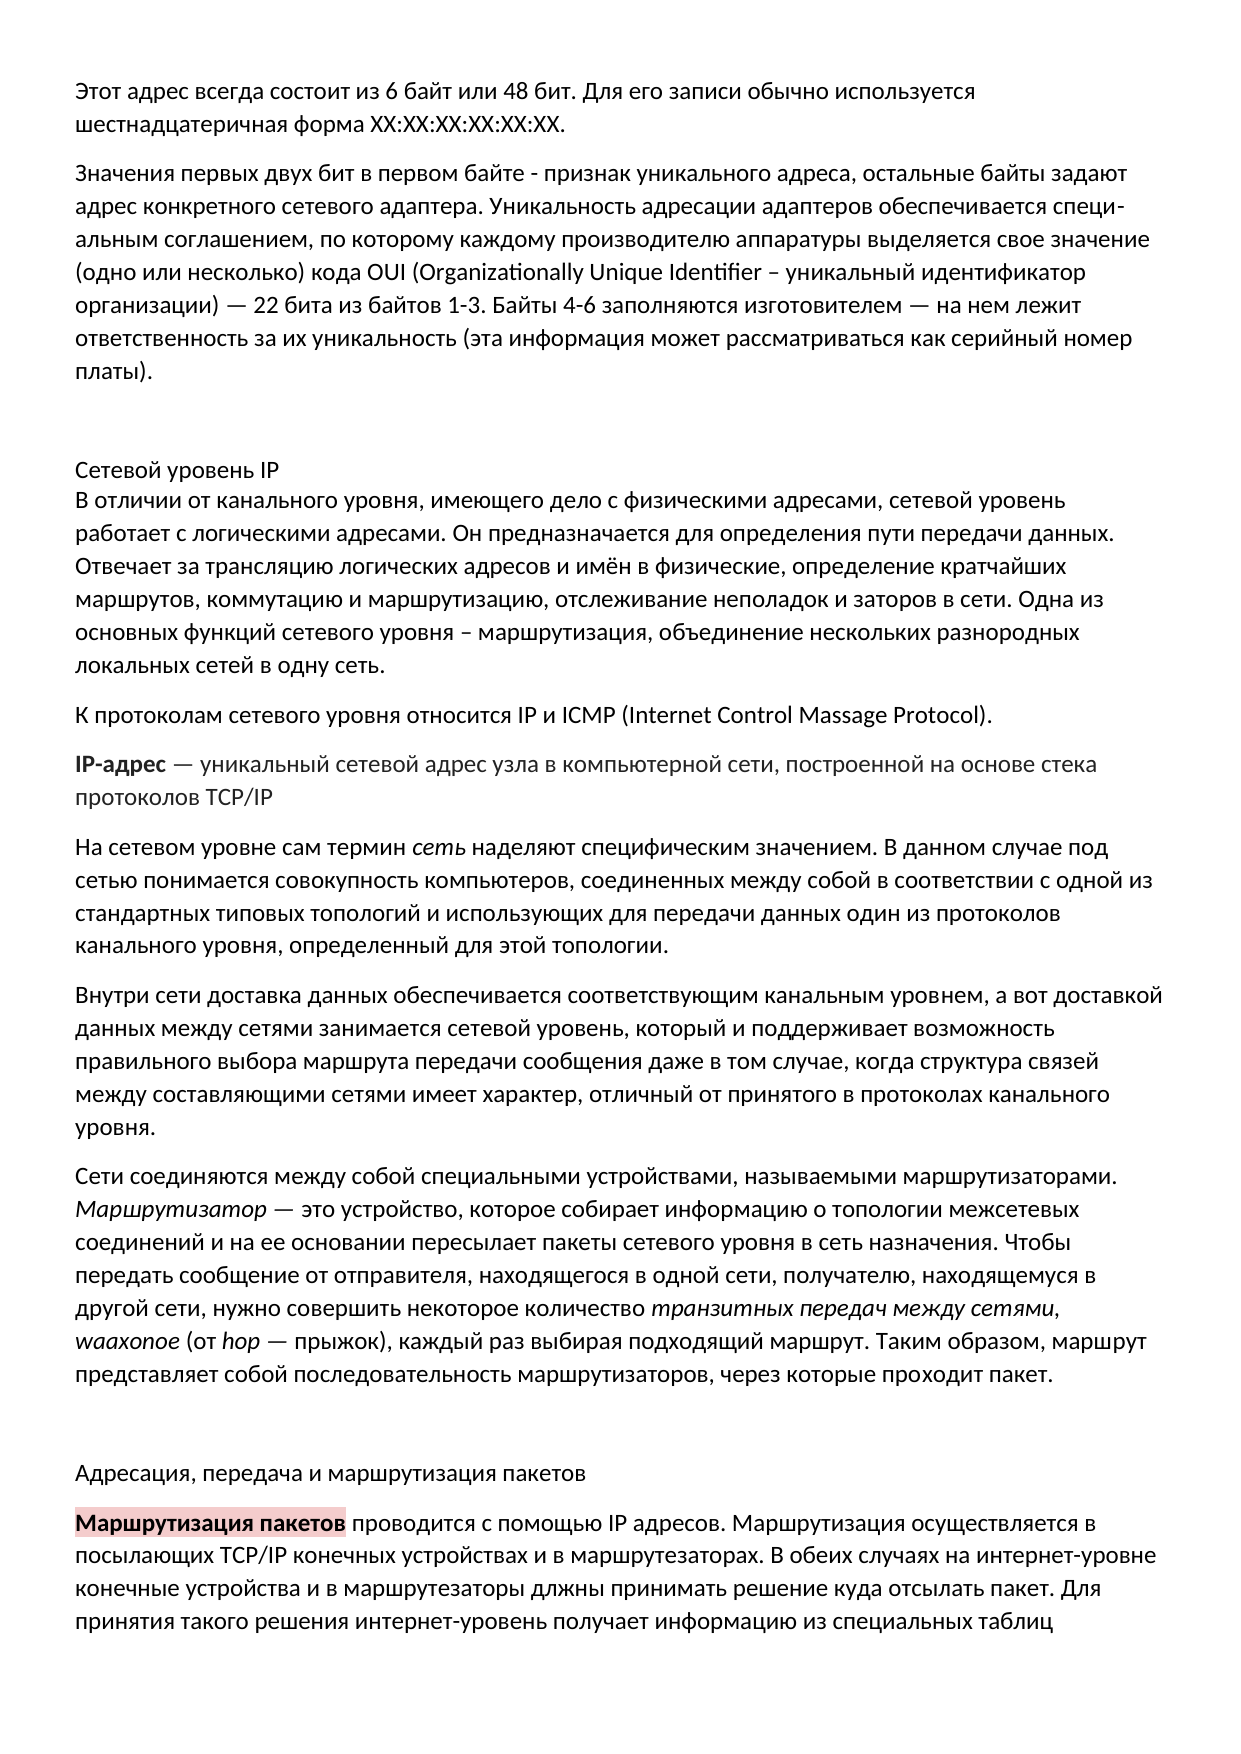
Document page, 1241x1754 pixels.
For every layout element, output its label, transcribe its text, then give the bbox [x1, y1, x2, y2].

text Внутри сети доставка данных обеспечивается соответствующим канальным уров­нем, а вот доставкой данных между сетями занимается сетевой уровень, который и поддерживает возможность правильного выбора маршрута передачи сообщения даже в том случае, когда структура связей между составляющими сетями имеет характер, отличный от принятого в протоколах канального уровня. [75, 979, 1165, 1141]
text Адресация, передача и маршрутизация пакетов [75, 1457, 1165, 1488]
text Сети соединяются между собой специальными устройствами, называемыми маршрутизаторами. Маршрутизатор — это устройство, которое собирает инфор­мацию о топологии межсетевых соединений и на ее основании пересылает пакеты сетевого уровня в сеть назначения. Чтобы передать сообщение от отправителя, находящегося в одной сети, получателю, находящемуся в другой сети, нужно со­вершить некоторое количество транзитных передач между сетями, waaxonoe (от hop — прыжок), каждый раз выбирая подходящий маршрут. Таким образом, марш­рут представляет собой последовательность маршрутизаторов, через которые про­ходит пакет. [75, 1161, 1165, 1388]
text IP-адрес — уникальный сетевой адрес узла в компьютерной сети, построенной на основе стека протоколов TCP/IP [75, 748, 1165, 812]
text На сетевом уровне сам термин сеть наделяют специфическим значением. В дан­ном случае под сетью понимается совокупность компьютеров, соединенных между собой в соответствии с одной из стандартных типовых топологий и использующих для передачи данных один из протоколов канального уровня, определенный для этой топологии. [75, 831, 1165, 960]
text В отличии от канального уровня, имеющего дело с физическими адресами, сетевой уровень работает с логическими адресами. Он предназначается для определения пути передачи данных. Отвечает за трансляцию логических адресов и имён в физические, определение кратчайших маршрутов, коммутацию и маршрутизацию, отслеживание неполадок и заторов в сети. Одна из основных функций сетевого уровня – маршрутизация, объединение нескольких разнородных локальных сетей в одну сеть. [75, 485, 1165, 680]
text К протоколам сетевого уровня относится IP и ICMP (Internet Control Massage Protocol). [75, 699, 1165, 729]
text Этот адрес всегда состоит из 6 байт или 48 бит. Для его записи обычно используется шестнадцатеричная форма ХХ:ХХ:ХХ:ХХ:ХХ:ХХ. [75, 75, 1165, 138]
text Сетевой уровень IP [75, 454, 1165, 485]
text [75, 1507, 1165, 1636]
text Значения первых двух бит в первом байте - признак уникального адреса, остальные байты задают адрес конкретного сетевого адаптера. Уникальность адресации адаптеров обеспечивается специ­альным соглашением, по которому каждому производителю аппаратуры выделяется свое значение (одно или несколько) кода OUI (Organizationally Unique Identifier – уникальный идентификатор организации) — 22 бита из байтов 1-3. Байты 4-6 заполняются изготовителем — на нем лежит ответственность за их уникальность (эта информация может рассматриваться как серийный номер платы). [75, 157, 1165, 386]
